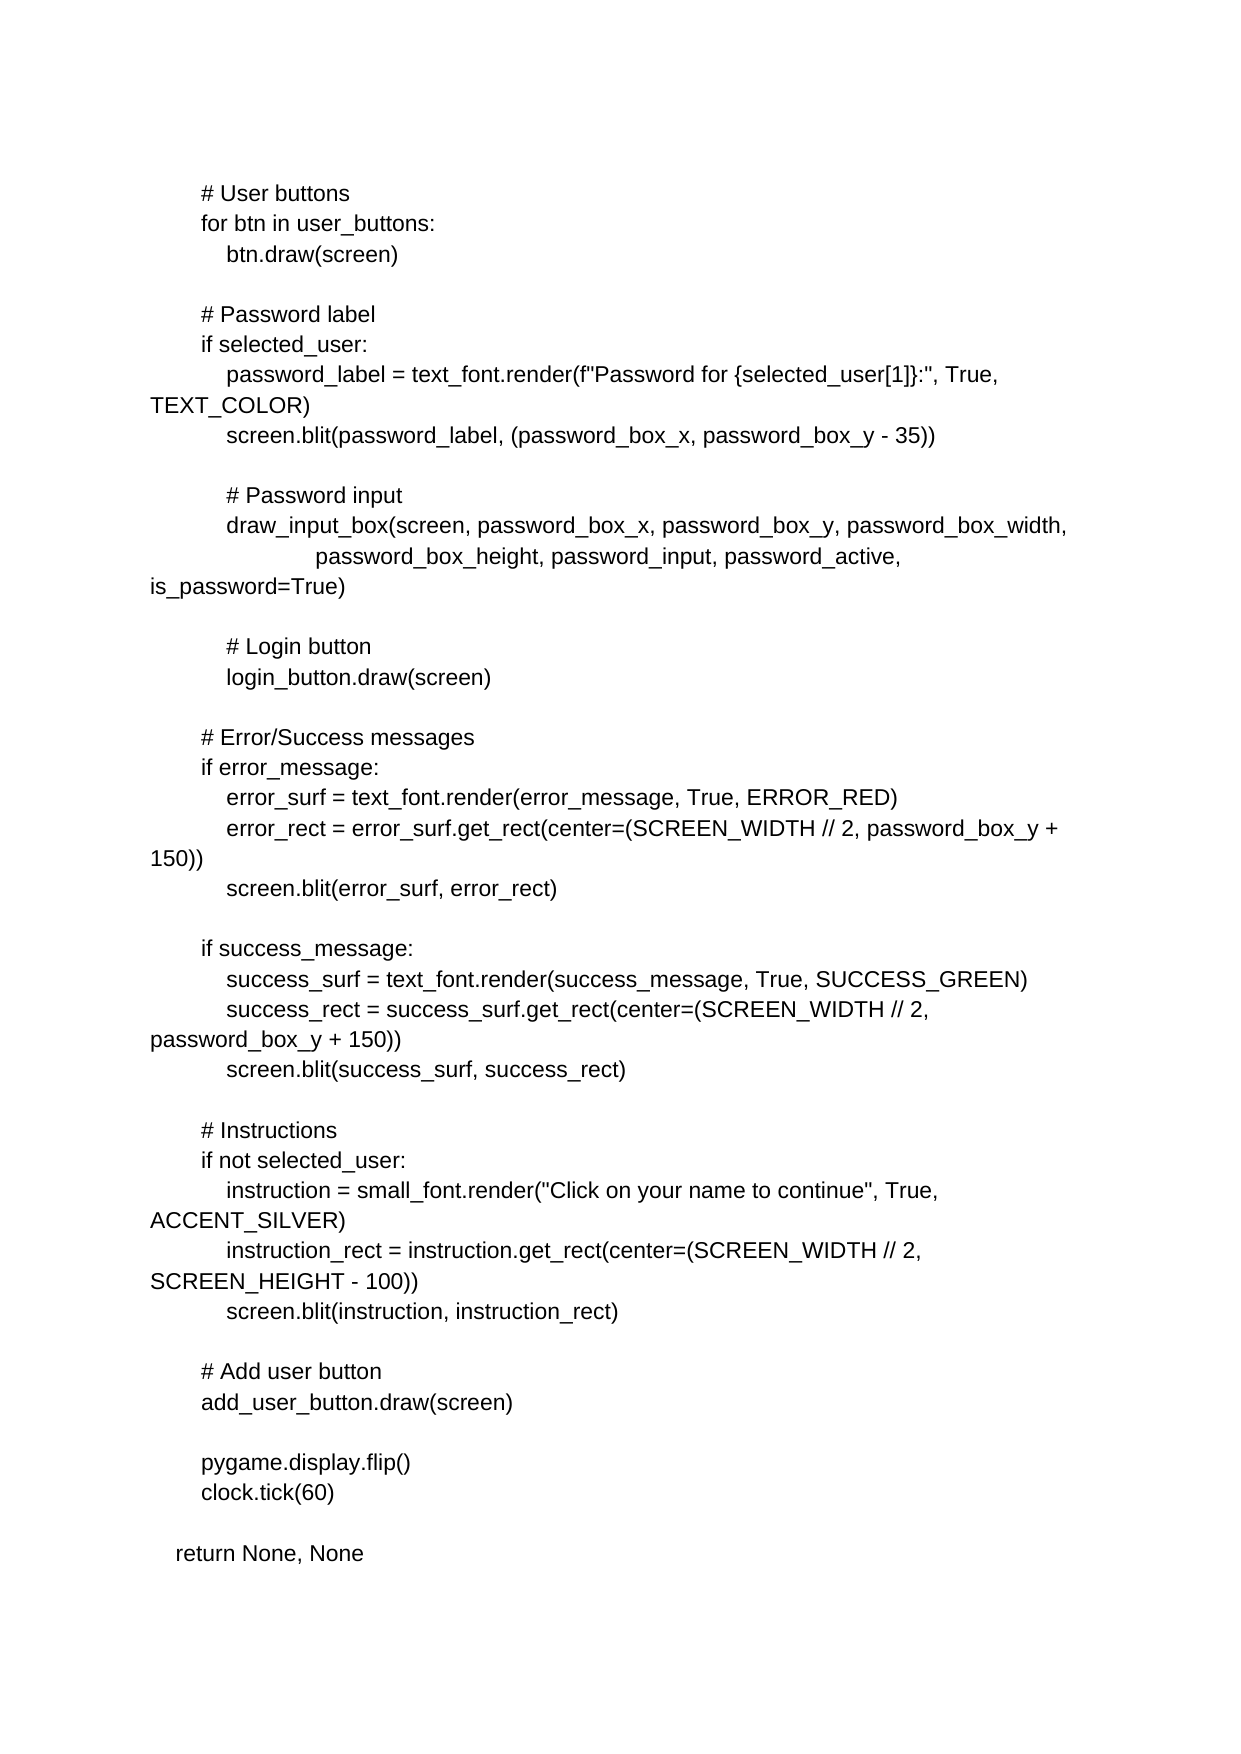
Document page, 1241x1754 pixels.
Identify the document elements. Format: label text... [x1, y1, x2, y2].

text pygame.display.flip() [150, 1449, 1090, 1475]
text # Password label [150, 301, 1090, 327]
text screen.blit(error_surf, error_rect) [150, 875, 1090, 901]
text instruction_rect = instruction.get_rect(center=(SCREEN_WIDTH // 2, SCREEN_HEIGHT - 100)) [150, 1237, 1090, 1294]
text error_rect = error_surf.get_rect(center=(SCREEN_WIDTH // 2, password_box_y + 150)) [150, 814, 1090, 871]
text success_surf = text_font.render(success_message, True, SUCCESS_GREEN) [150, 966, 1090, 992]
text draw_input_box(screen, password_box_x, password_box_y, password_box_width, [150, 512, 1090, 539]
text screen.blit(password_label, (password_box_x, password_box_y - 35)) [150, 422, 1090, 448]
text login_button.draw(screen) [150, 663, 1090, 690]
text if success_message: [150, 935, 1090, 962]
text if error_message: [150, 754, 1090, 781]
text add_user_button.draw(screen) [150, 1388, 1090, 1415]
text # Instructions [150, 1117, 1090, 1143]
text password_box_height, password_input, password_active, is_password=True) [150, 543, 1090, 599]
text screen.blit(success_surf, success_rect) [150, 1056, 1090, 1083]
text # Error/Success messages [150, 724, 1090, 750]
text screen.blit(instruction, instruction_rect) [150, 1298, 1090, 1324]
text error_surf = text_font.render(error_message, True, ERROR_RED) [150, 784, 1090, 811]
text clock.tick(60) [150, 1479, 1090, 1506]
text password_label = text_font.render(f"Password for {selected_user[1]}:", True, TEXT_COLOR) [150, 361, 1090, 418]
text # User buttons [150, 180, 1090, 207]
text # Add user button [150, 1358, 1090, 1385]
text for btn in user_buttons: [150, 210, 1090, 237]
text btn.draw(screen) [150, 241, 1090, 267]
text if selected_user: [150, 331, 1090, 358]
text if not selected_user: [150, 1147, 1090, 1173]
text # Password input [150, 482, 1090, 509]
text instruction = small_font.render("Click on your name to continue", True, ACCENT_SILVER) [150, 1177, 1090, 1234]
text success_rect = success_surf.get_rect(center=(SCREEN_WIDTH // 2, password_box_y + 150)) [150, 996, 1090, 1052]
text return None, None [150, 1539, 1090, 1566]
text # Login button [150, 633, 1090, 660]
